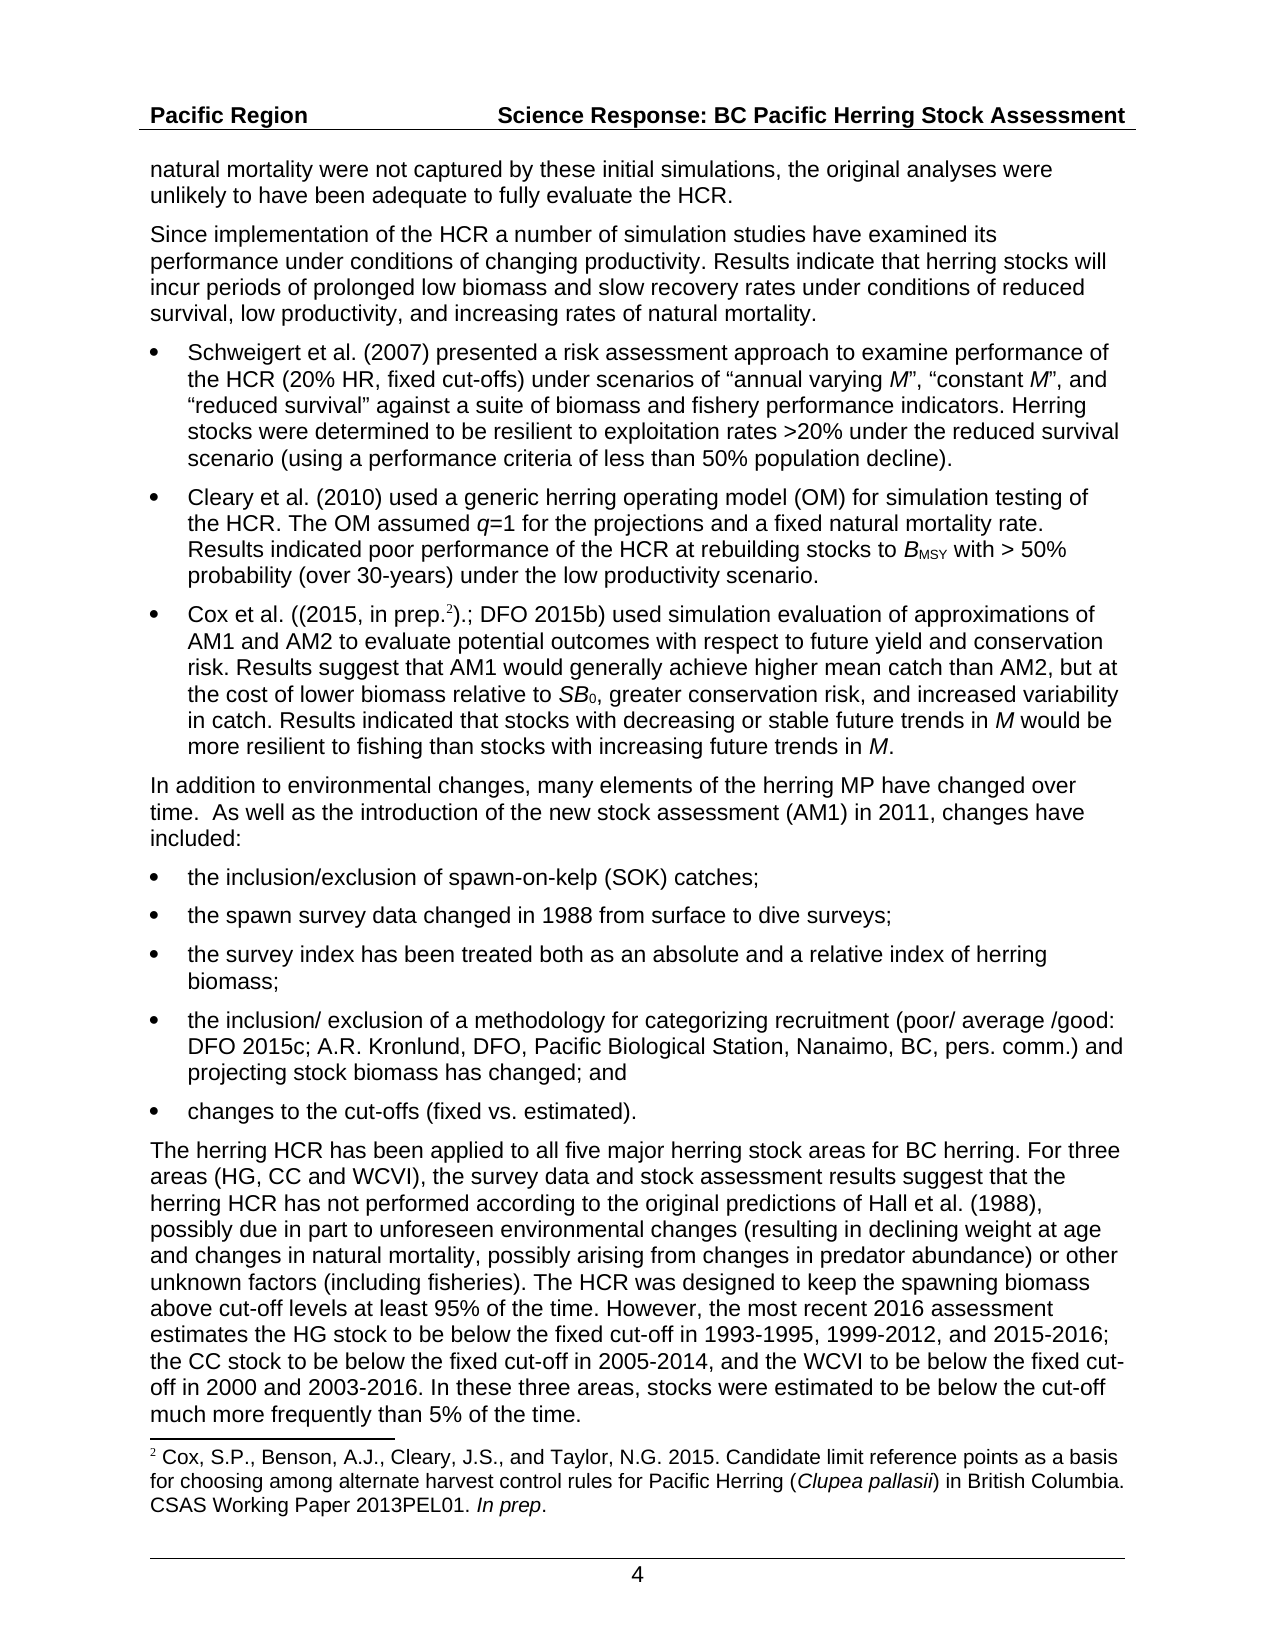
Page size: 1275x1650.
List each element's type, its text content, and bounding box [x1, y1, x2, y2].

list Cox et al. ((2015, in prep.).; DFO 2015b) used simulation evaluation of approximations of AM1 and AM2 to evaluate potential outcomes with respect to future yield and conservation risk. Results suggest that AM1 would generally achieve higher mean catch than AM2, but at the cost of lower biomass relative to SB0, greater conservation risk, and increased variability in catch. Results indicated that stocks with decreasing or stable future trends in M would be more resilient to fishing than stocks with increasing future trends in M. [150, 601, 1125, 759]
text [150, 156, 1125, 209]
list the survey index has been treated both as an absolute and a relative index of herring biomass; [150, 941, 1125, 994]
text In addition to environmental changes, many elements of the herring MP have changed over time. As well as the introduction of the new stock assessment (AM1) in 2011, changes have included: [150, 772, 1125, 851]
list Cleary et al. (2010) used a generic herring operating model (OM) for simulation testing of the HCR. The OM assumed q=1 for the projections and a fixed natural mortality rate. Results indicated poor performance of the HCR at rebuilding stocks to BMSY with > 50% probability (over 30-years) under the low productivity scenario. [150, 483, 1125, 589]
list the inclusion/exclusion of spawn-on-kelp (SOK) catches; [150, 864, 1125, 890]
list the inclusion/ exclusion of a methodology for categorizing recruitment (poor/ average /good: DFO 2015c; A.R. Kronlund, DFO, Pacific Biological Station, Nanaimo, BC, pers. comm.) and projecting stock biomass has changed; and [150, 1007, 1125, 1086]
text The herring HCR has been applied to all five major herring stock areas for BC herring. For three areas (HG, CC and WCVI), the survey data and stock assessment results suggest that the herring HCR has not performed according to the original predictions of Hall et al. (1988), possibly due in part to unforeseen environmental changes (resulting in declining weight at age and changes in natural mortality, possibly arising from changes in predator abundance) or other unknown factors (including fisheries). The HCR was designed to keep the spawning biomass above cut-off levels at least 95% of the time. However, the most recent 2016 assessment estimates the HG stock to be below the fixed cut-off in 1993-1995, 1999-2012, and 2015-2016; the CC stock to be below the fixed cut-off in 2005-2014, and the WCVI to be below the fixed cut-off in 2000 and 2003-2016. In these three areas, stocks were estimated to be below the cut-off much more frequently than 5% of the time. [150, 1137, 1125, 1427]
text Since implementation of the HCR a number of simulation studies have examined its performance under conditions of changing productivity. Results indicate that herring stocks will incur periods of prolonged low biomass and slow recovery rates under conditions of reduced survival, low productivity, and increasing rates of natural mortality. [150, 221, 1125, 327]
list Schweigert et al. (2007) presented a risk assessment approach to examine performance of the HCR (20% HR, fixed cut-offs) under scenarios of “annual varying M”, “constant M”, and “reduced survival” against a suite of biomass and fishery performance indicators. Herring stocks were determined to be resilient to exploitation rates >20% under the reduced survival scenario (using a performance criteria of less than 50% population decline). [150, 339, 1125, 471]
list the spawn survey data changed in 1988 from surface to dive surveys; [150, 902, 1125, 929]
list changes to the cut-offs (fixed vs. estimated). [150, 1098, 1125, 1124]
